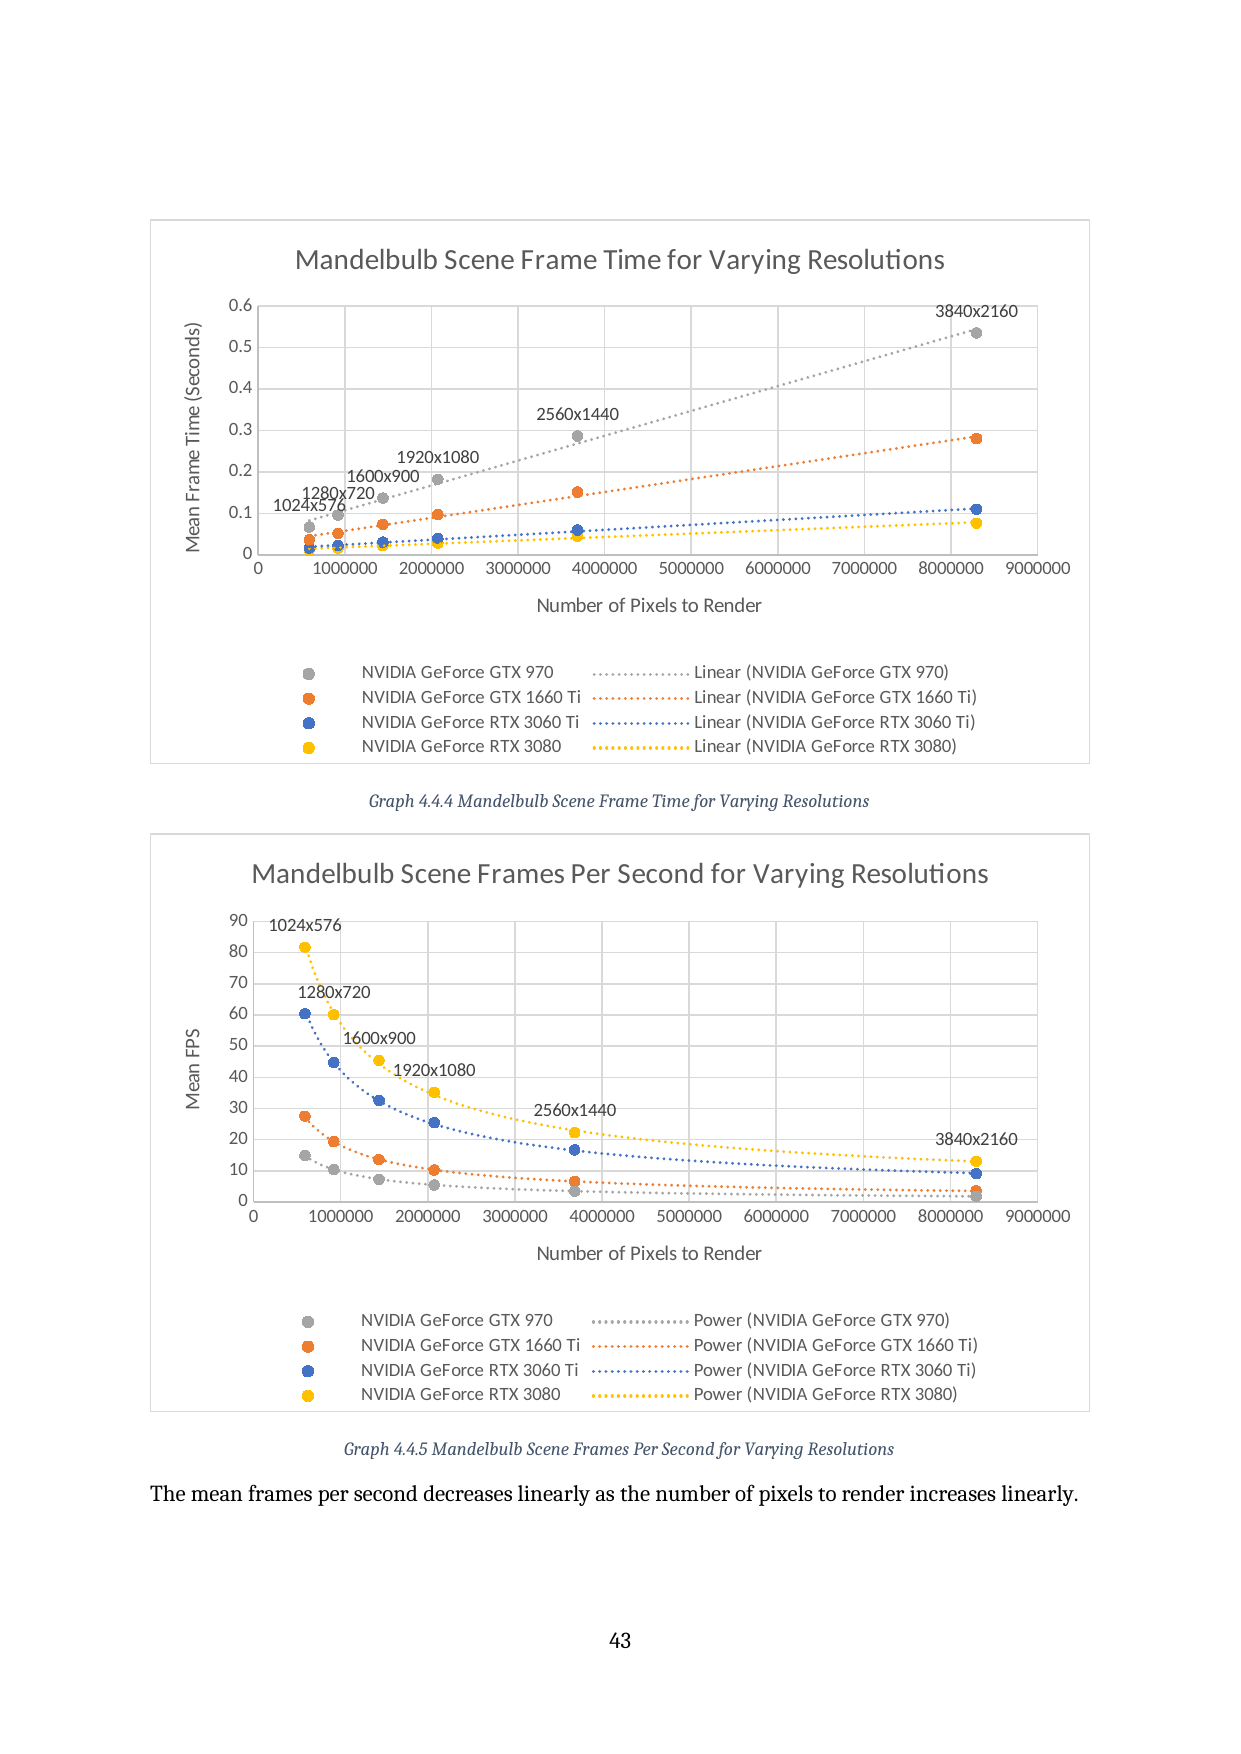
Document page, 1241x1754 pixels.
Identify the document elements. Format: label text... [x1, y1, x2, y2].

text The mean frames per second decreases linearly as the number of pixels to render increases linearly. [150, 1481, 1090, 1507]
